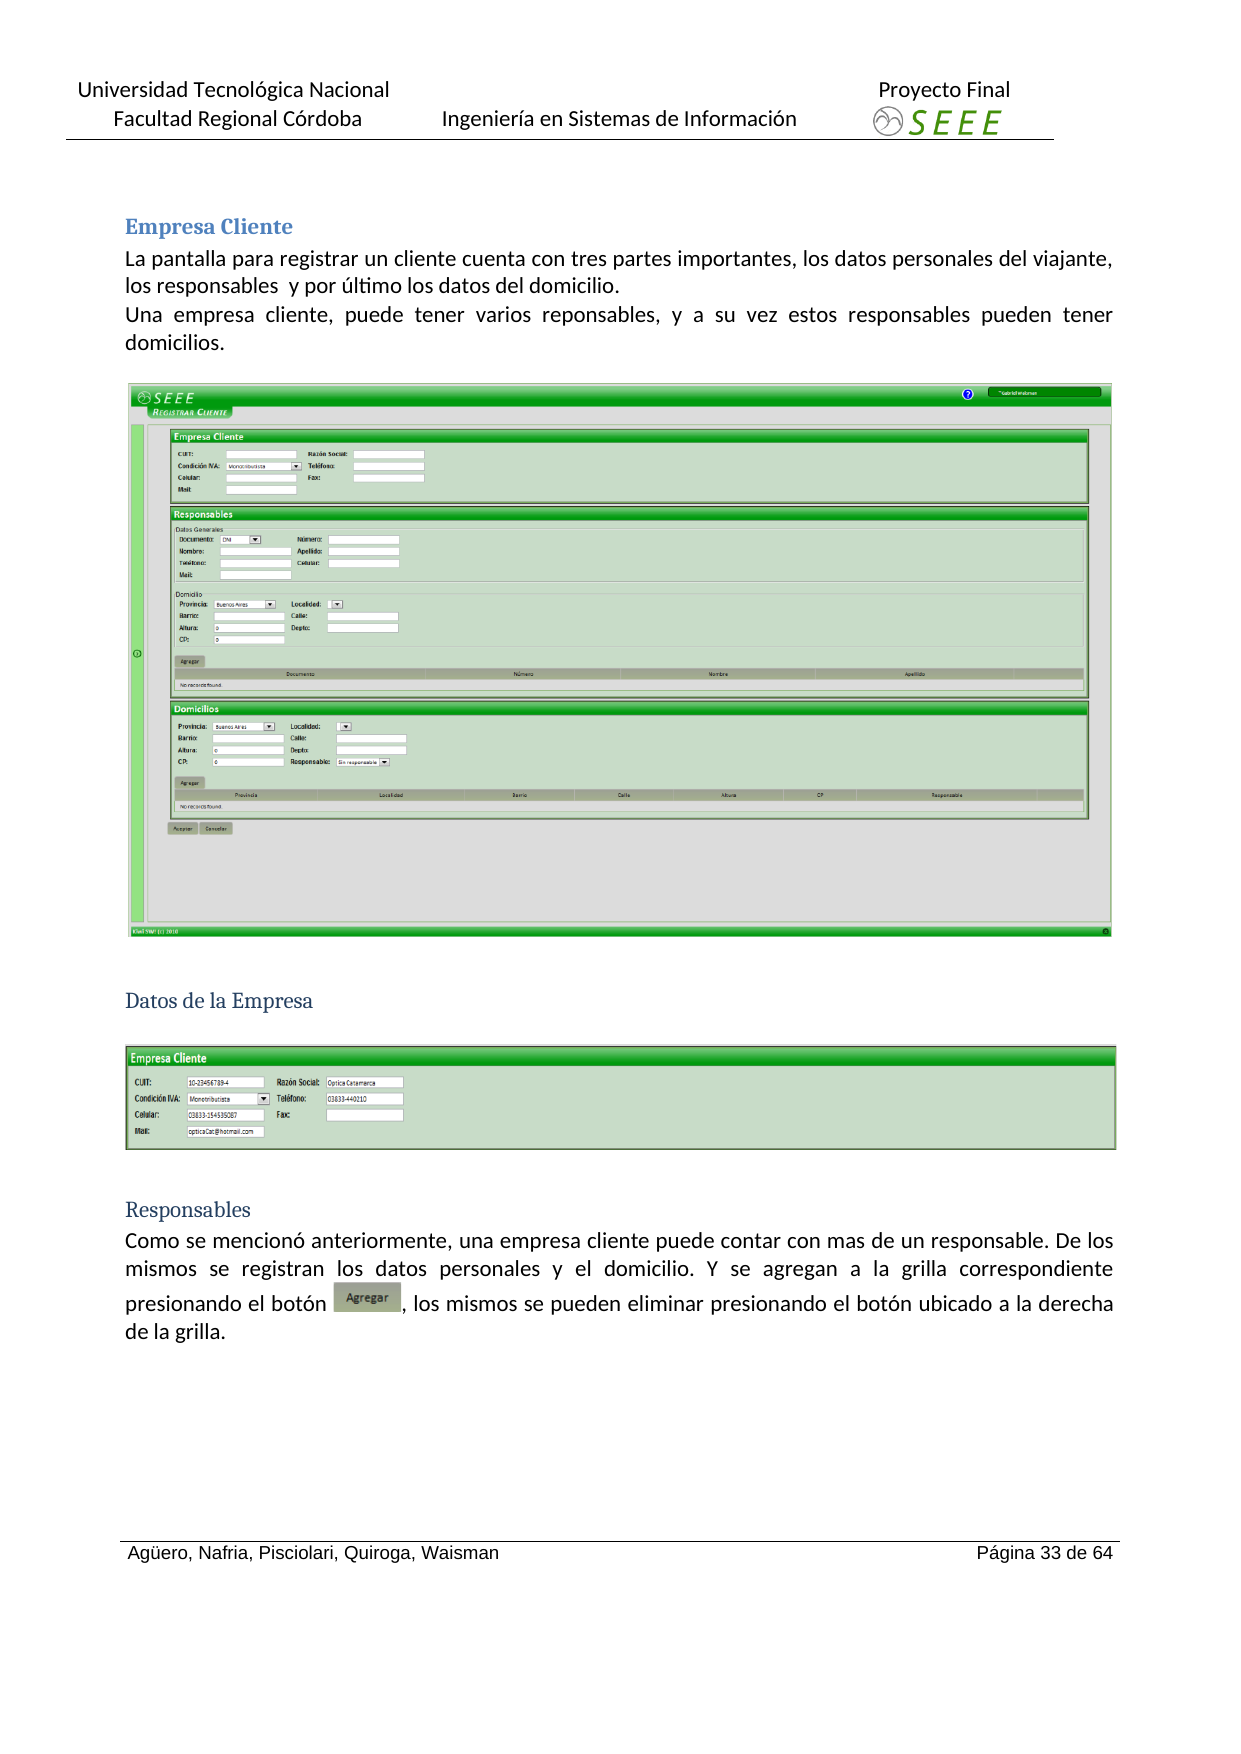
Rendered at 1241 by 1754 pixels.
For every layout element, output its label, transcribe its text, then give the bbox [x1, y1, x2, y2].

subtitle Responsables [125, 1196, 1115, 1223]
picture [873, 103, 1004, 139]
subtitle Empresa Cliente [125, 213, 1115, 240]
text La pantalla para registrar un cliente cuenta con tres partes importantes, los datos personales del viajante, los responsables y por último los datos del domicilio. [125, 244, 1115, 300]
text Una empresa cliente, puede tener varios reponsables, y a su vez estos responsables pueden tener domicilios. [125, 300, 1115, 356]
picture [333, 1282, 402, 1312]
subtitle Datos de la Empresa [125, 988, 1115, 1014]
text Como se mencionó anteriormente, una empresa cliente puede contar con mas de un responsable. De los mismos se registran los datos personales y el domicilio. Y se agregan a la grilla correspondiente presionando el botón , los mismos se pueden eliminar presionando el botón ubicado a la derecha de la grilla. [125, 1227, 1115, 1345]
picture [125, 1044, 1117, 1150]
picture [128, 383, 1112, 937]
